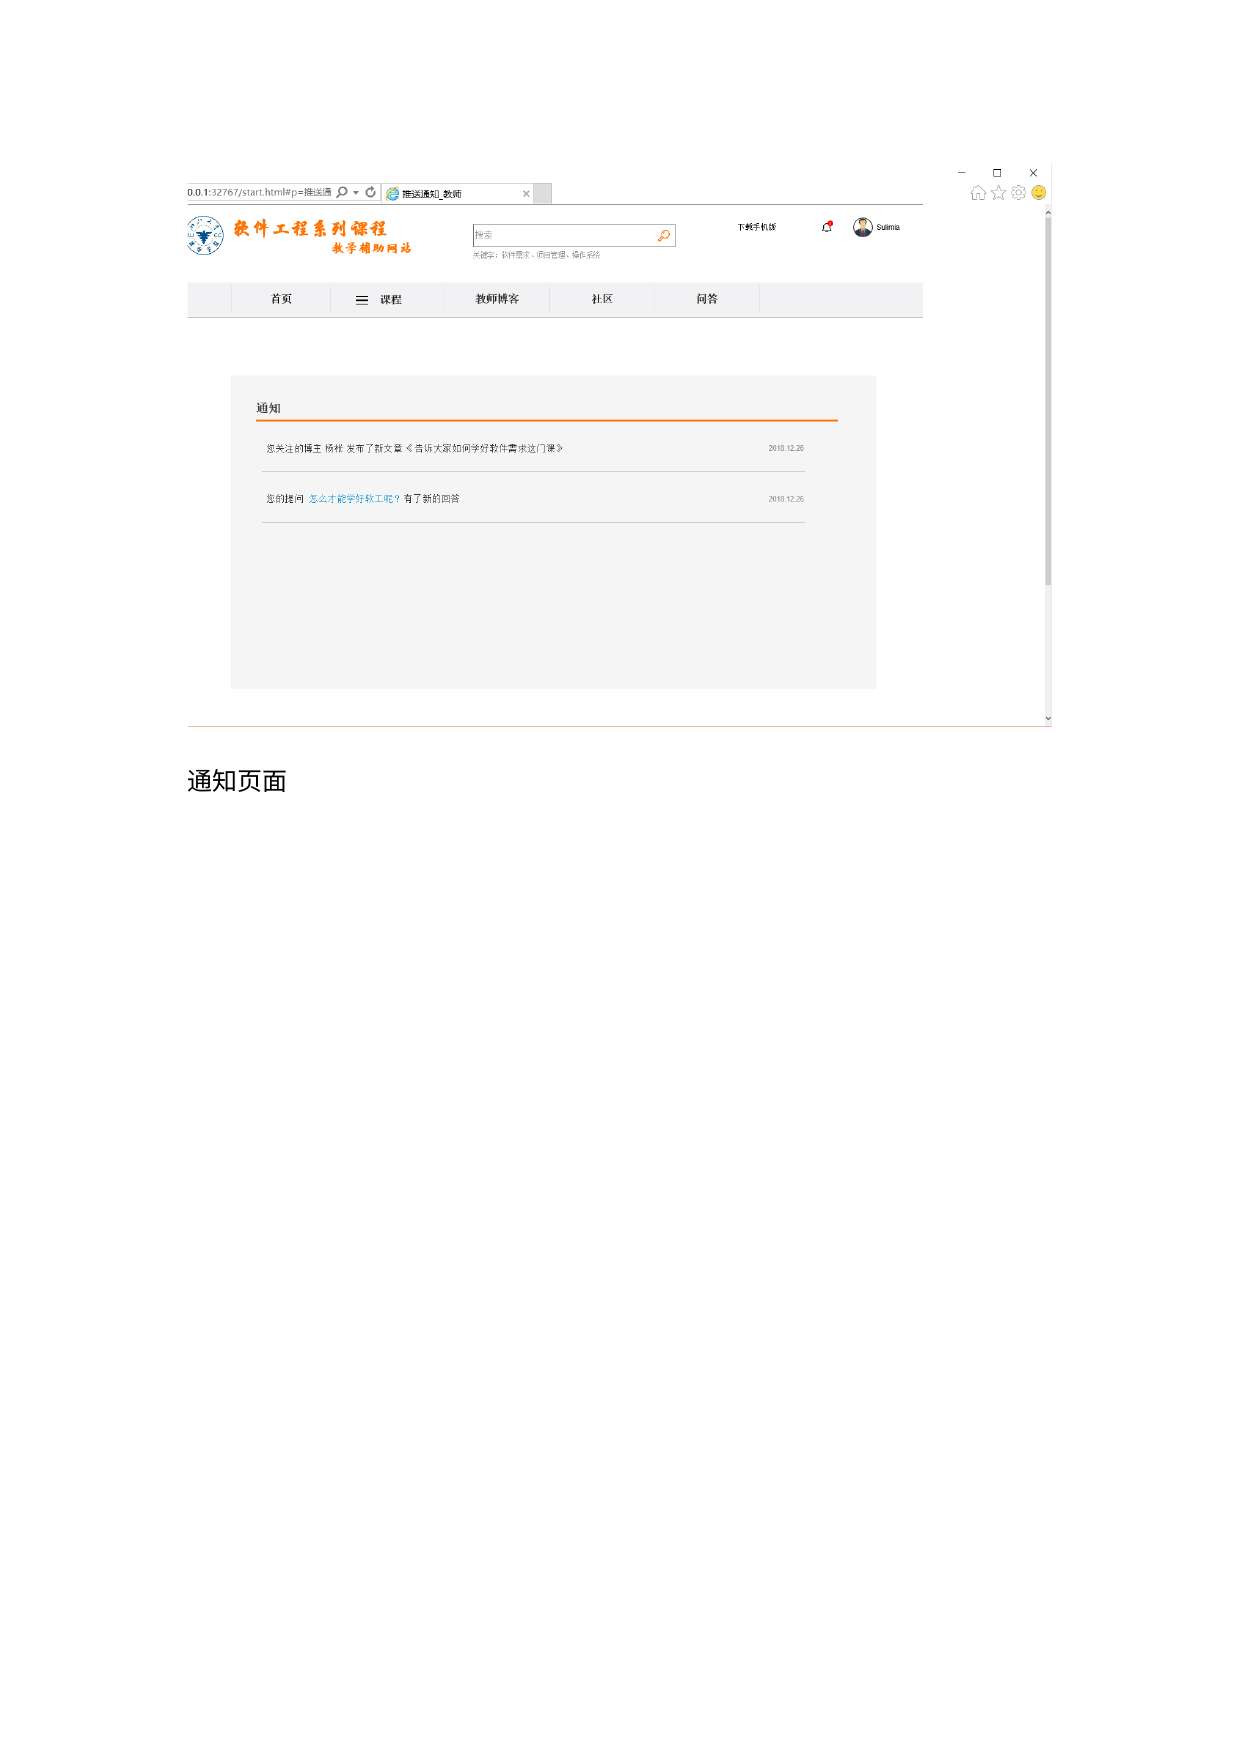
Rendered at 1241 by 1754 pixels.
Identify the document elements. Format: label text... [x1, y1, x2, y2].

text 通知页面 [187, 747, 1053, 812]
picture [187, 162, 1052, 727]
